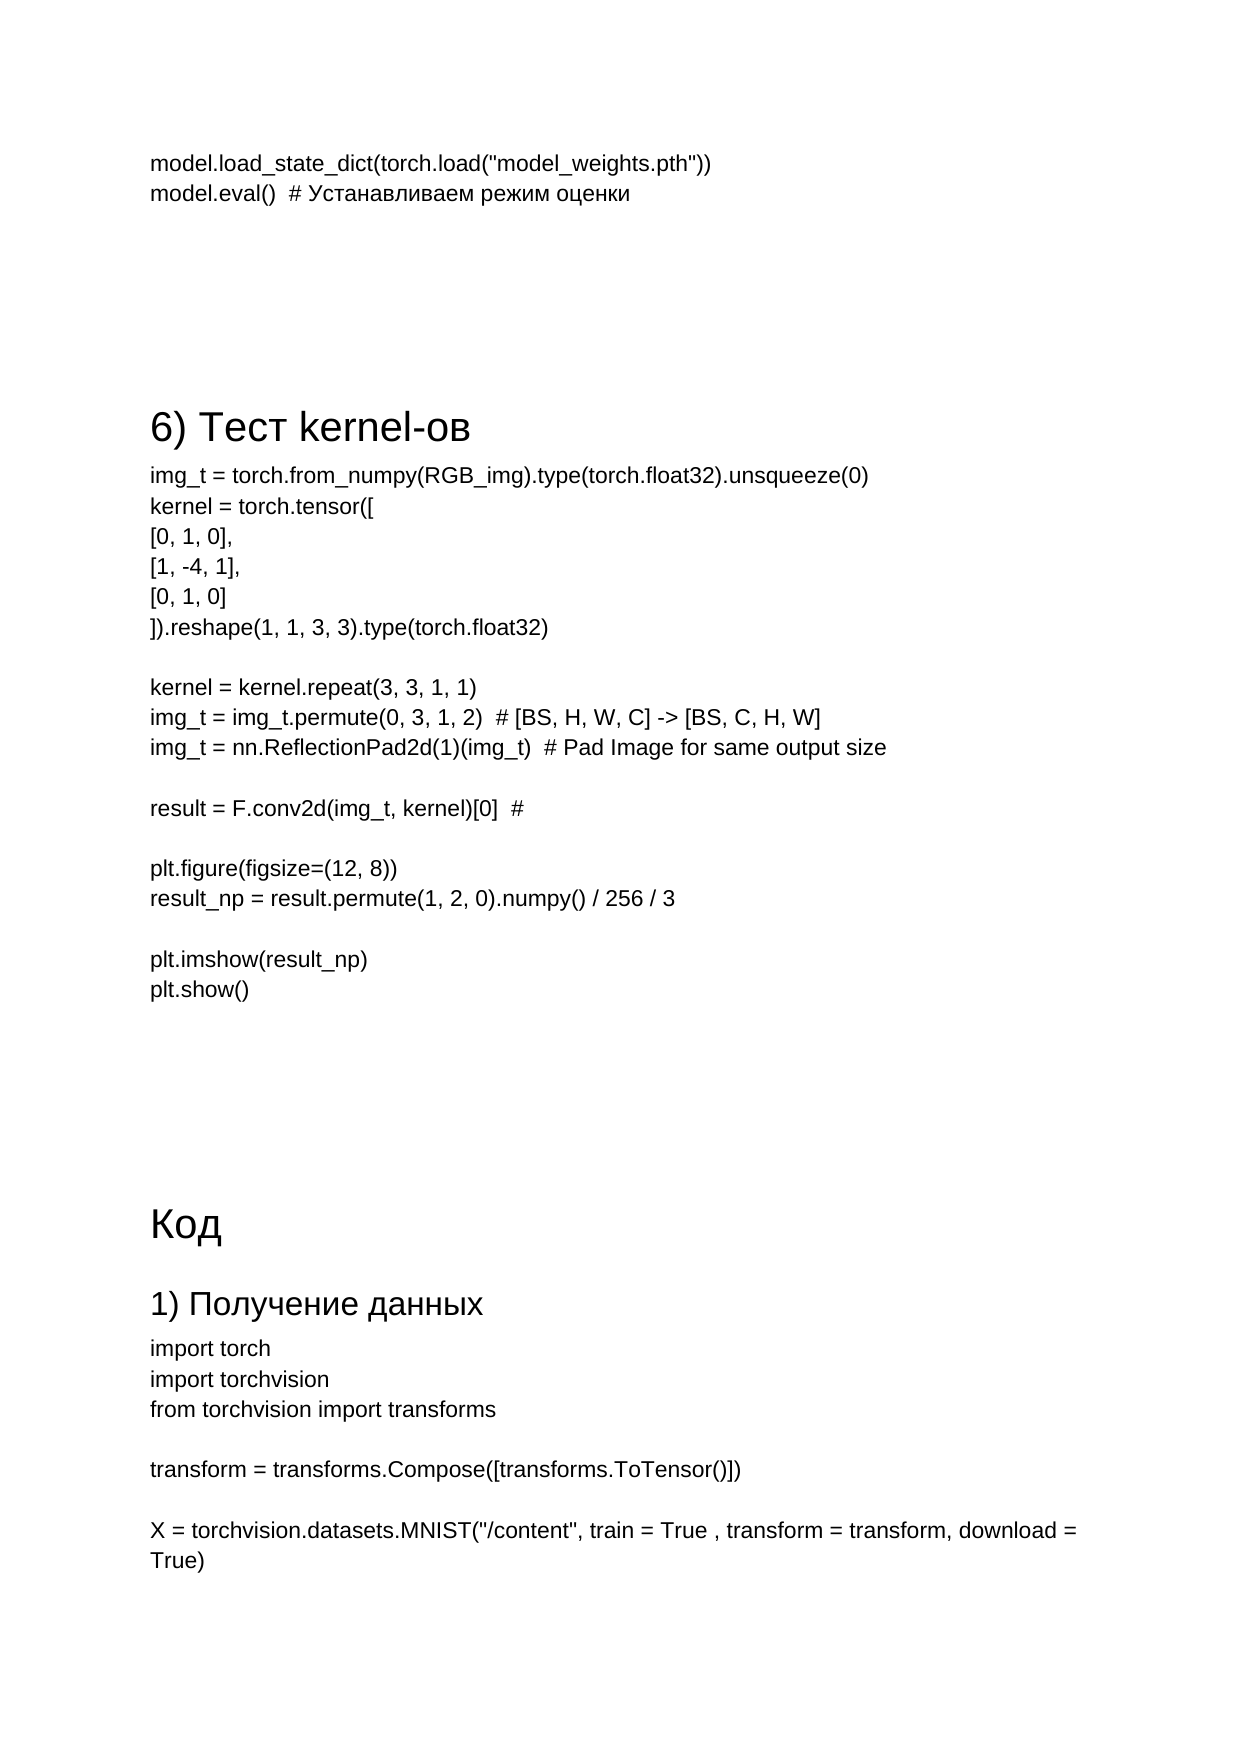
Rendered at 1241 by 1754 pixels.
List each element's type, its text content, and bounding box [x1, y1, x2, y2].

text [0, 1, 0] [150, 583, 1090, 610]
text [150, 180, 1090, 207]
text img_t = torch.from_numpy(RGB_img).type(torch.float32).unsqueeze(0) [150, 462, 1090, 489]
text ]).reshape(1, 1, 3, 3).type(torch.float32) [150, 613, 1090, 640]
text import torchvision [150, 1366, 1090, 1392]
subtitle 6) Тест kernel-ов [150, 402, 1090, 450]
text [0, 1, 0], [150, 523, 1090, 549]
text plt.imshow(result_np) [150, 946, 1090, 972]
text from torchvision import transforms [150, 1396, 1090, 1422]
text img_t = nn.ReflectionPad2d(1)(img_t) # Pad Image for same output size [150, 734, 1090, 761]
subtitle 1) Получение данных [150, 1284, 1090, 1323]
text import torch [150, 1335, 1090, 1362]
text X = torchvision.datasets.MNIST("/content", train = True , transform = transform, download = True) [150, 1517, 1090, 1573]
text img_t = img_t.permute(0, 3, 1, 2) # [BS, H, W, C] -> [BS, C, H, W] [150, 704, 1090, 731]
text transform = transforms.Compose([transforms.ToTensor()]) [150, 1456, 1090, 1482]
subtitle Код [150, 1199, 1090, 1247]
text plt.show() [150, 976, 1090, 1002]
text kernel = torch.tensor([ [150, 493, 1090, 519]
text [150, 150, 1090, 176]
text plt.figure(figsize=(12, 8)) [150, 855, 1090, 882]
text result = F.conv2d(img_t, kernel)[0] # [150, 795, 1090, 821]
text [1, -4, 1], [150, 553, 1090, 579]
text kernel = kernel.repeat(3, 3, 1, 1) [150, 674, 1090, 700]
text result_np = result.permute(1, 2, 0).numpy() / 256 / 3 [150, 885, 1090, 912]
